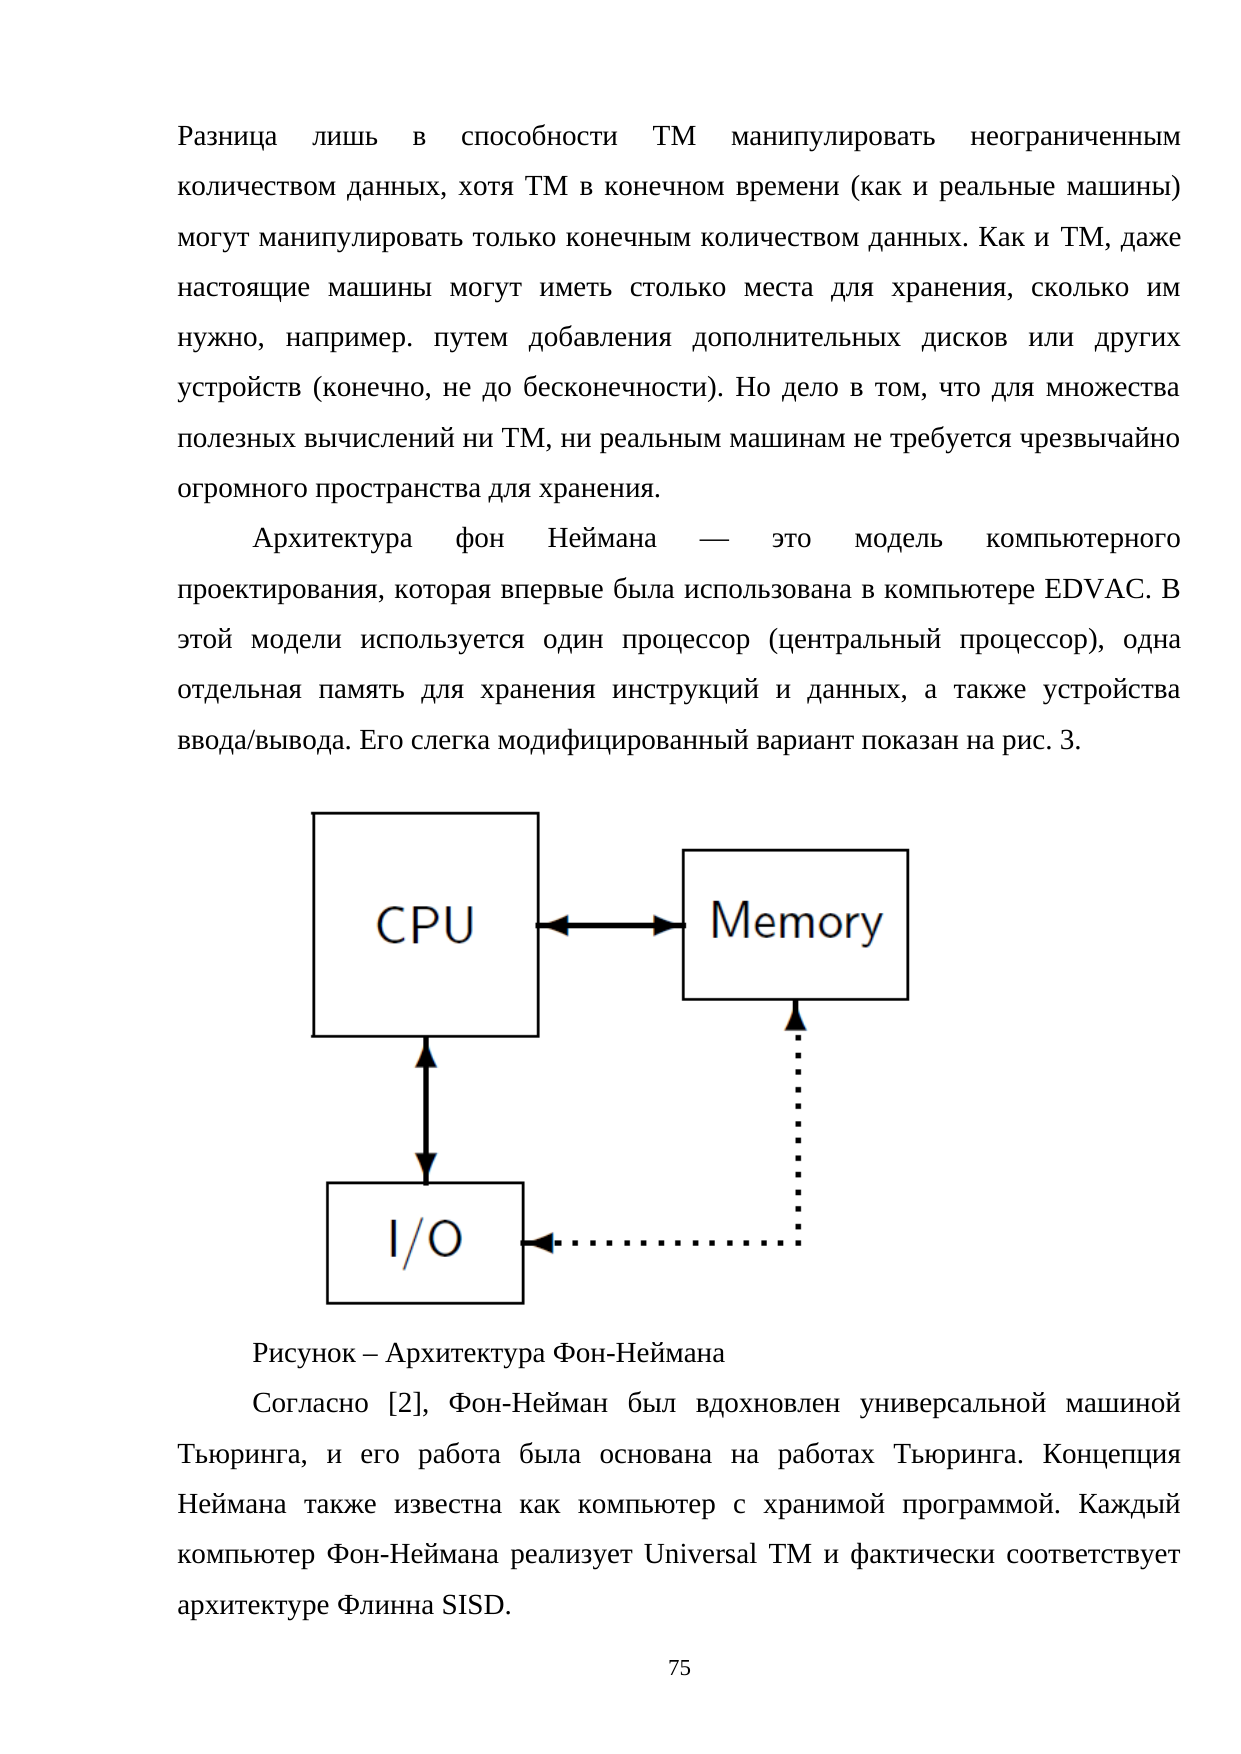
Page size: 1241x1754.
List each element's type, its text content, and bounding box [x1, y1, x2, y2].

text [177, 118, 1182, 504]
text Архитектура фон Неймана — это модель компьютерного проектирования, которая впервые была использована в компьютере EDVAC. В этой модели используется один процессор (центральный процессор), одна отдельная память для хранения инструкций и данных, а также устройства ввода/вывода. Его слегка модифицированный вариант показан на рис. 3. [177, 521, 1182, 755]
text Рисунок – Архитектура Фон-Неймана [177, 1335, 1182, 1369]
picture [252, 772, 1090, 1319]
text Согласно [2], Фон-Нейман был вдохновлен универсальной машиной Тьюринга, и его работа была основана на работах Тьюринга. Концепция Неймана также известна как компьютер с хранимой программой. Каждый компьютер Фон-Неймана реализует Universal TM и фактически соответствует архитектуре Флинна SISD. [177, 1386, 1182, 1620]
